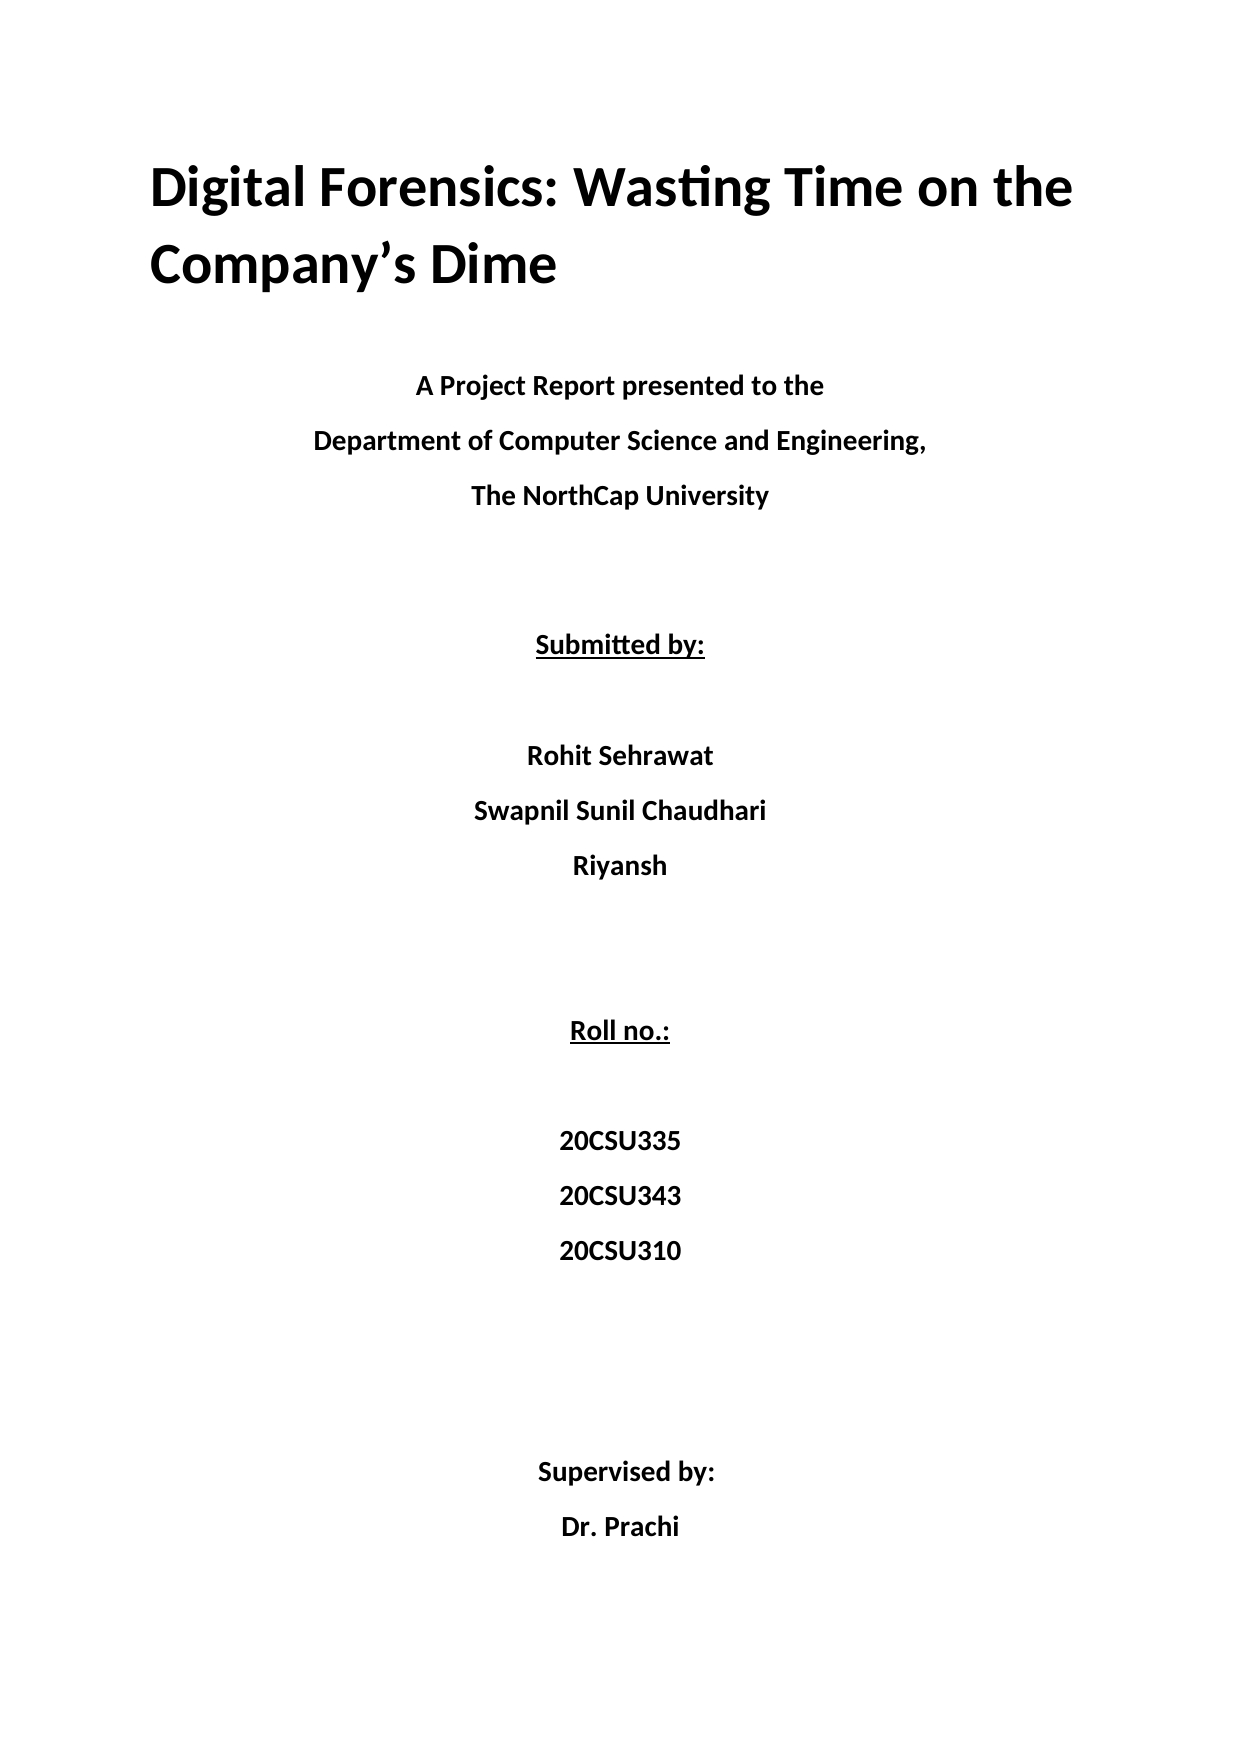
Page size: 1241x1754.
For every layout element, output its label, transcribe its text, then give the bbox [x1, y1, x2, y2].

text Digital Forensics: Wasting Time on the Company’s Dime [150, 150, 1090, 298]
text Rohit Sehrawat [150, 737, 1090, 772]
text Dr. Prachi [150, 1508, 1090, 1544]
text 20CSU335 [150, 1122, 1090, 1158]
text 20CSU343 [150, 1177, 1090, 1213]
text Supervised by: [150, 1453, 1090, 1488]
text Department of Computer Science and Engineering, [150, 422, 1090, 458]
text Swapnil Sunil Chaudhari [150, 792, 1090, 827]
text Roll no.: [150, 1012, 1090, 1048]
text A Project Report presented to the [150, 367, 1090, 403]
text 20CSU310 [150, 1232, 1090, 1268]
text The NorthCap University [150, 477, 1090, 513]
text Riyansh [150, 847, 1090, 882]
text Submitted by: [150, 626, 1090, 662]
